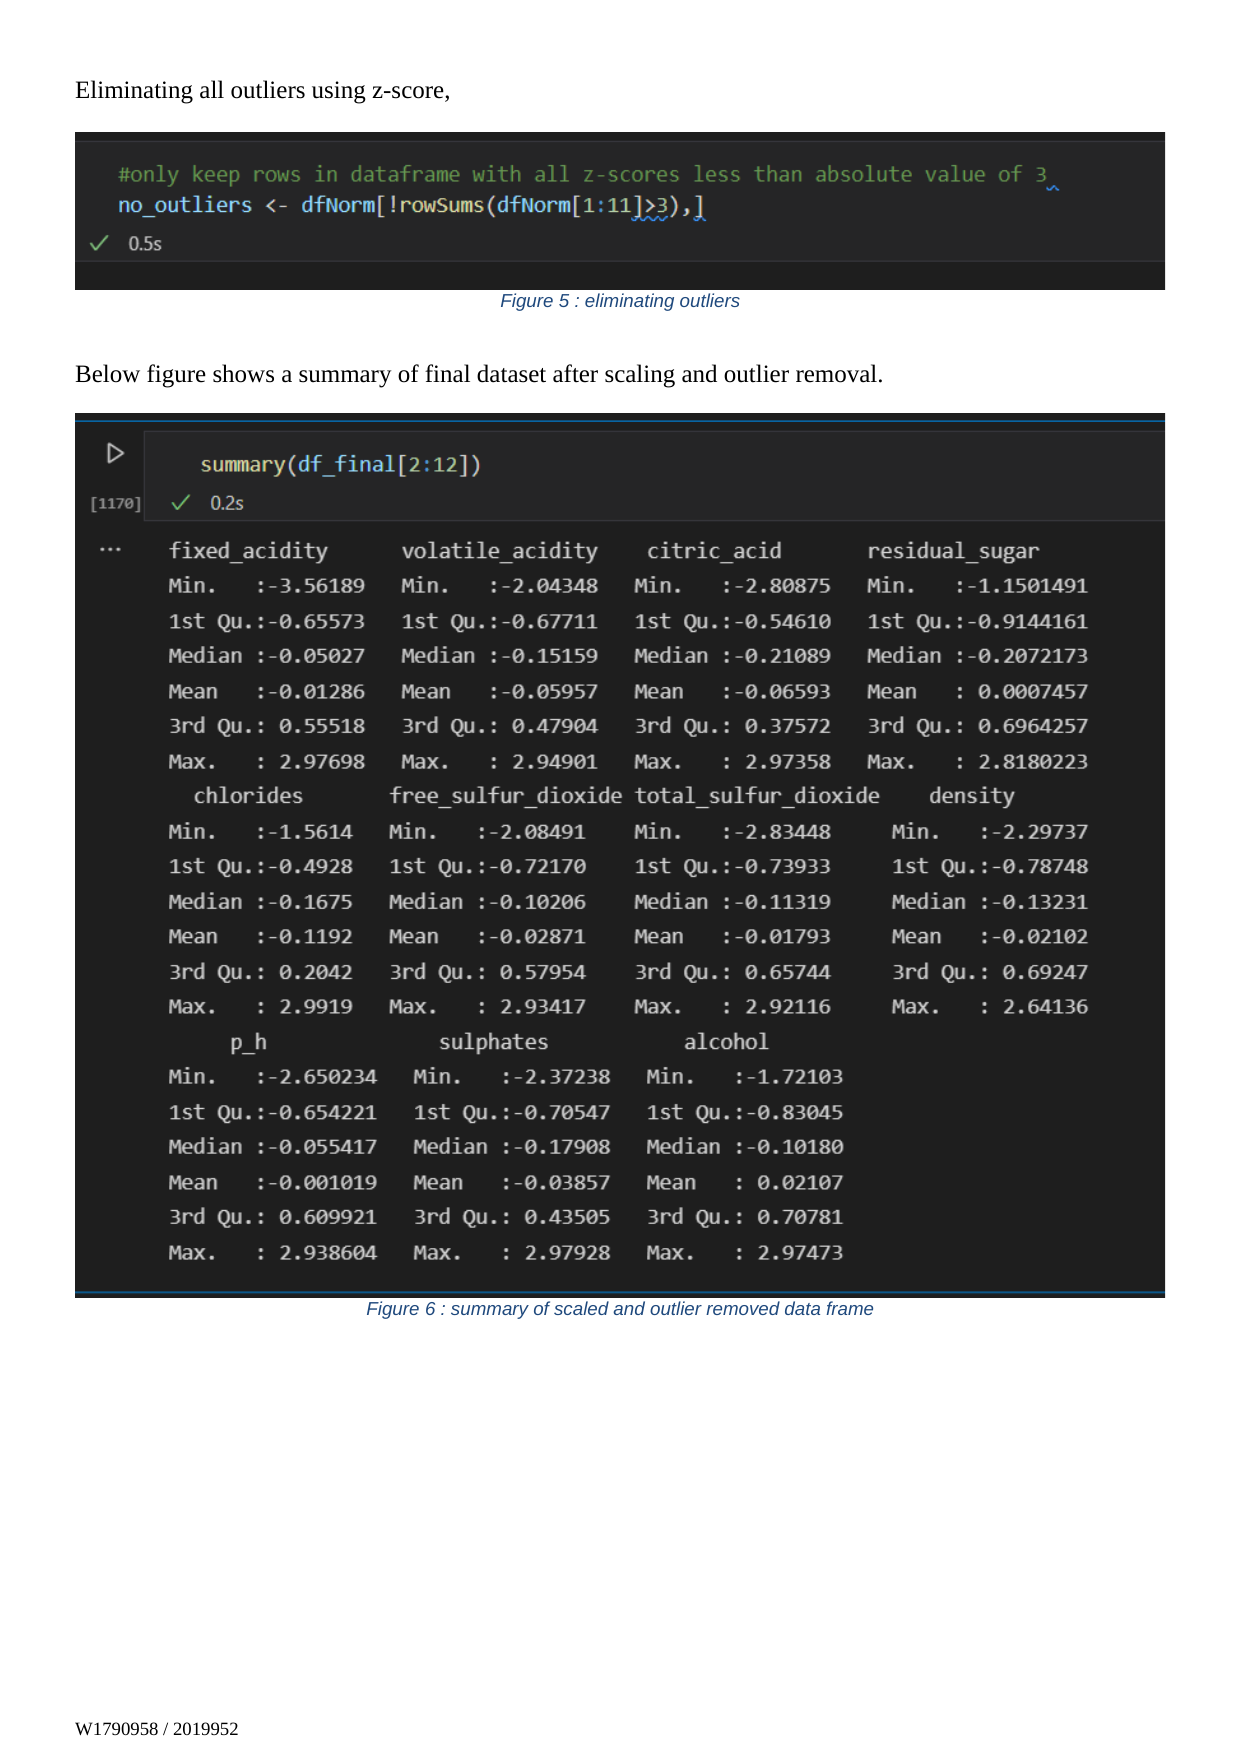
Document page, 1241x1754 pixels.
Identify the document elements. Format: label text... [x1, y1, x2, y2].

picture [75, 132, 1166, 290]
text Below figure shows a summary of final dataset after scaling and outlier removal. [75, 359, 1165, 387]
picture [75, 413, 1166, 1298]
text Eliminating all outliers using z-score, [75, 75, 1165, 104]
